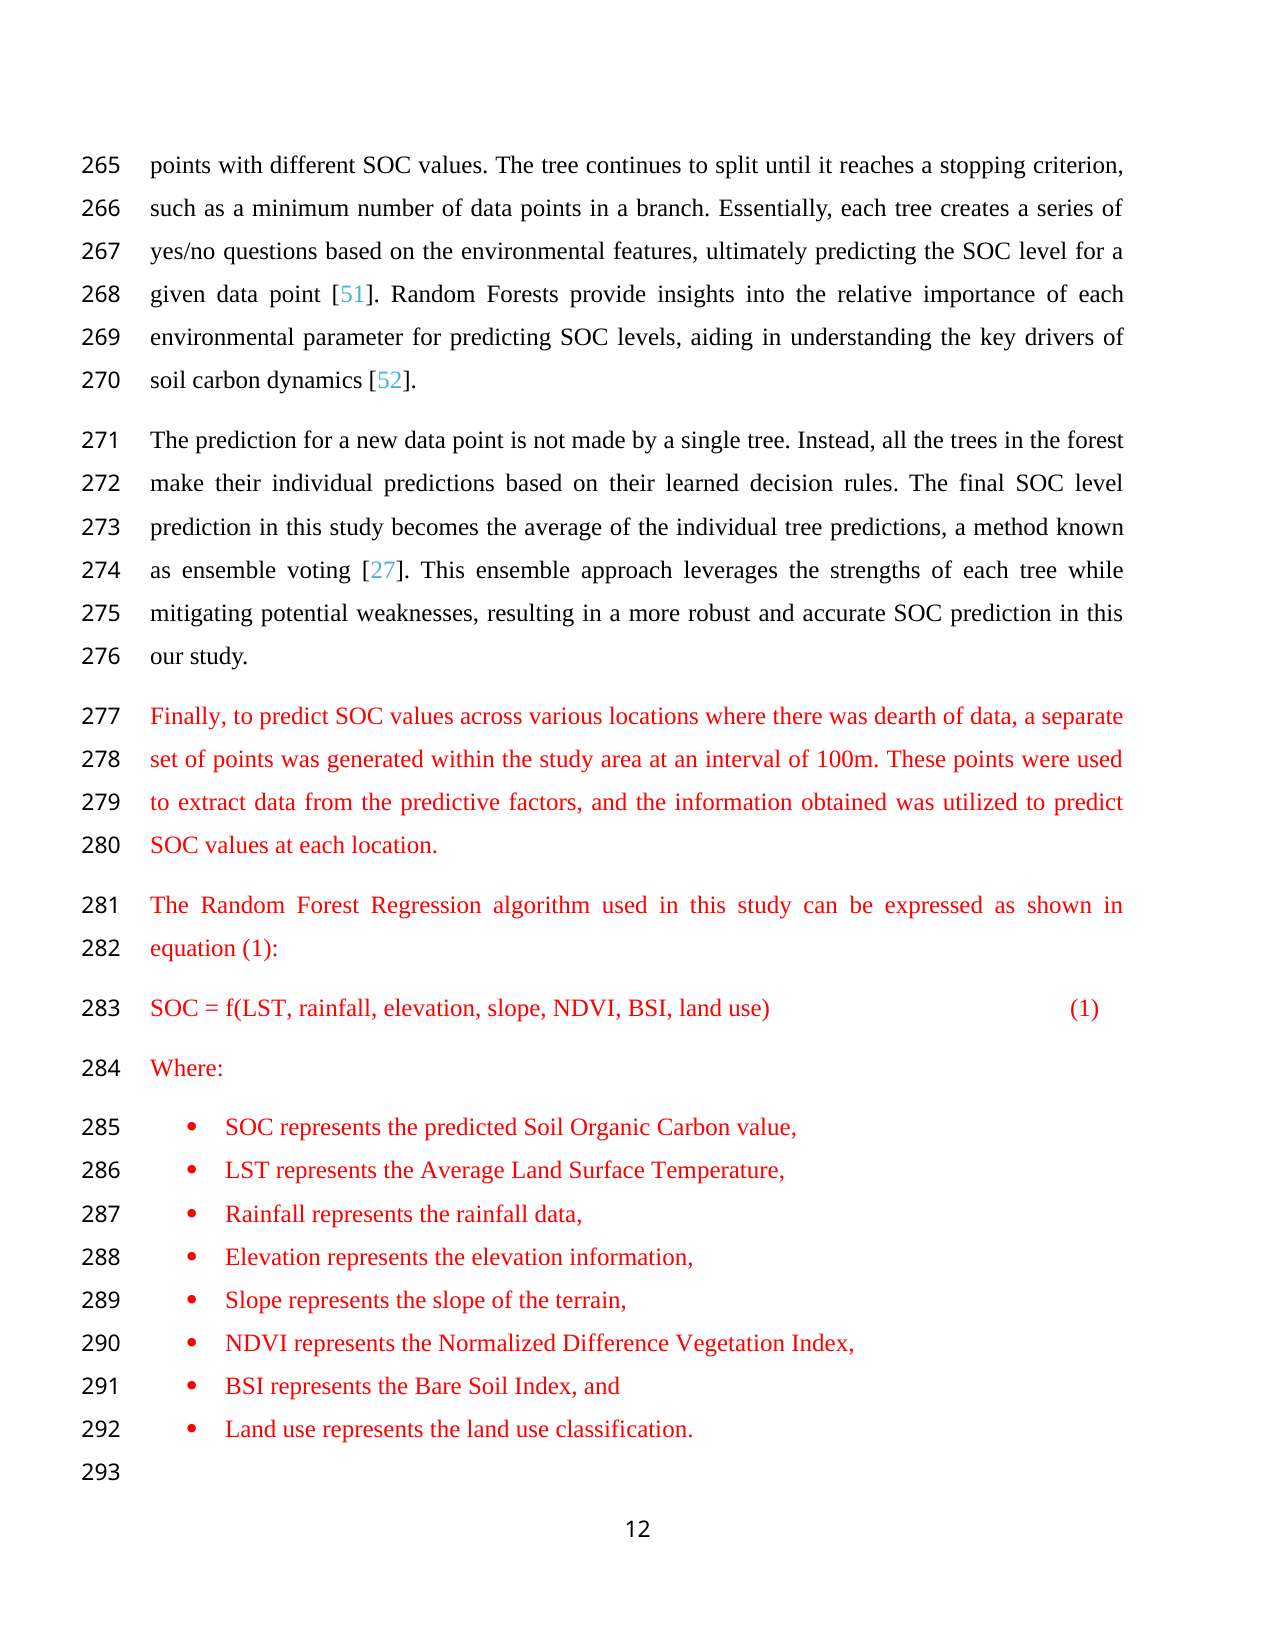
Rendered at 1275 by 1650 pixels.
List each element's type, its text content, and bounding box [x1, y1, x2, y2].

list Elevation represents the elevation information, [187, 1242, 1125, 1271]
text The Random Forest Regression algorithm used in this study can be expressed as shown in equation (1): [150, 890, 1125, 962]
text The prediction for a new data point is not made by a single tree. Instead, all the trees in the forest make their individual predictions based on their learned decision rules. The final SOC level prediction in this study becomes the average of the individual tree predictions, a method known as ensemble voting [27]. This ensemble approach leverages the strengths of each tree while mitigating potential weaknesses, resulting in a more robust and accurate SOC prediction in this our study. [150, 425, 1125, 670]
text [150, 150, 1125, 394]
list NDVI represents the Normalized Difference Vegetation Index, [187, 1328, 1125, 1357]
list BSI represents the Bare Soil Index, and [187, 1371, 1125, 1400]
text SOC = f(LST, rainfall, elevation, slope, NDVI, BSI, land use) (1) [150, 993, 1125, 1022]
list SOC represents the predicted Soil Organic Carbon value, [187, 1112, 1125, 1141]
list LST represents the Average Land Surface Temperature, [187, 1156, 1125, 1184]
list Rainfall represents the rainfall data, [187, 1199, 1125, 1227]
text Finally, to predict SOC values across various locations where there was dearth of data, a separate set of points was generated within the study area at an interval of 100m. These points were used to extract data from the predictive factors, and the information obtained was utilized to predict SOC values at each location. [150, 701, 1125, 859]
list Slope represents the slope of the terrain, [187, 1285, 1125, 1314]
list Land use represents the land use classification. [187, 1414, 1125, 1443]
text Where: [150, 1053, 1125, 1081]
